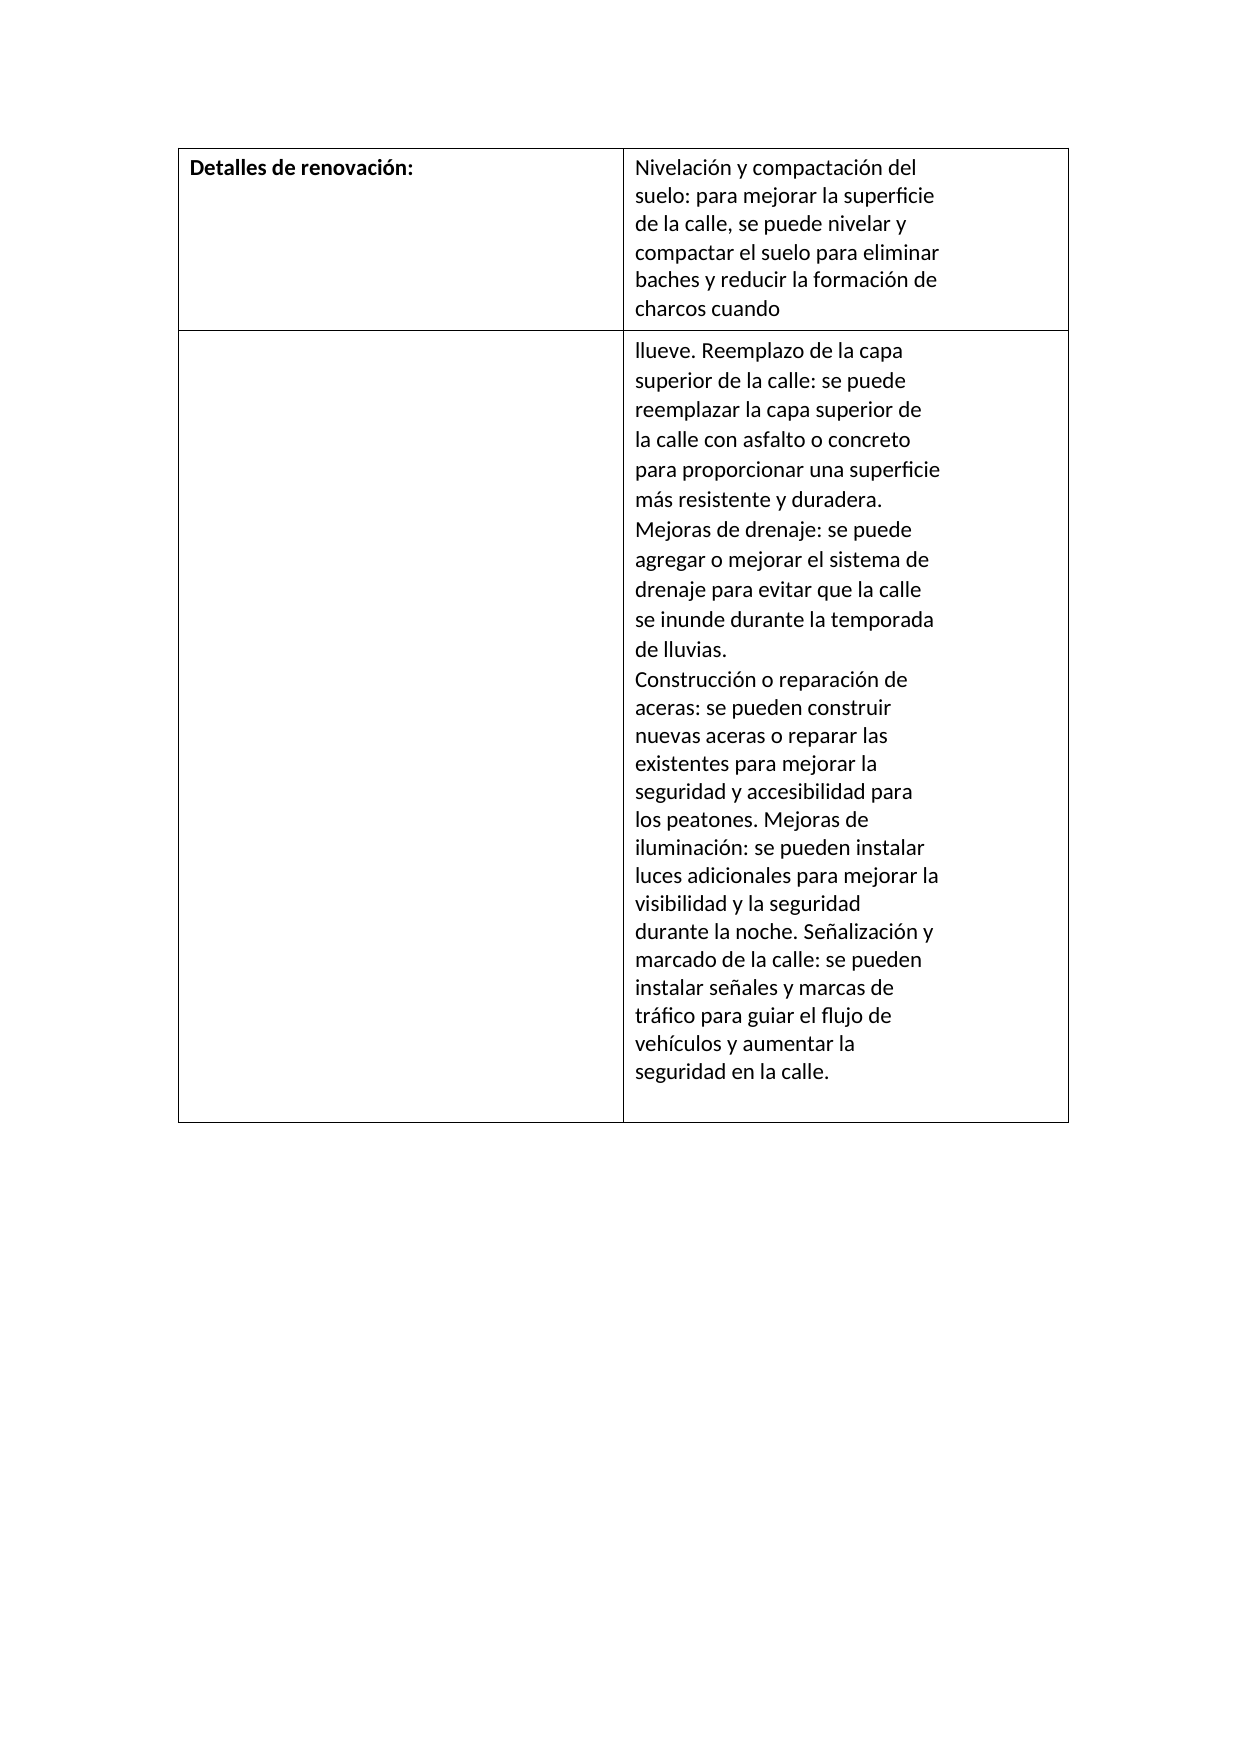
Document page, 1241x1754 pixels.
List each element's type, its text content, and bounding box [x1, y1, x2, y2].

table_cell Nivelación y compactación del suelo: para mejorar la superficie de la calle, se puede nivelar y compactar el suelo para eliminar baches y reducir la formación de charcos cuando [624, 149, 1068, 330]
table_cell Detalles de renovación: [179, 149, 623, 330]
table_cell llueve. Reemplazo de la capa superior de la calle: se puede reemplazar la capa superior de la calle con asfalto o concreto para proporcionar una superficie más resistente y duradera. Mejoras de drenaje: se puede agregar o mejorar el sistema de drenaje para evitar que la calle se inunde durante la temporada de lluvias. Construcción o reparación de aceras: se pueden construir nuevas aceras o reparar las existentes para mejorar la seguridad y accesibilidad para los peatones. Mejoras de iluminación: se pueden instalar luces adicionales para mejorar la visibilidad y la seguridad durante la noche. Señalización y marcado de la calle: se pueden instalar señales y marcas de tráfico para guiar el flujo de vehículos y aumentar la seguridad en la calle. [624, 331, 1068, 1122]
table_cell [179, 331, 623, 1122]
